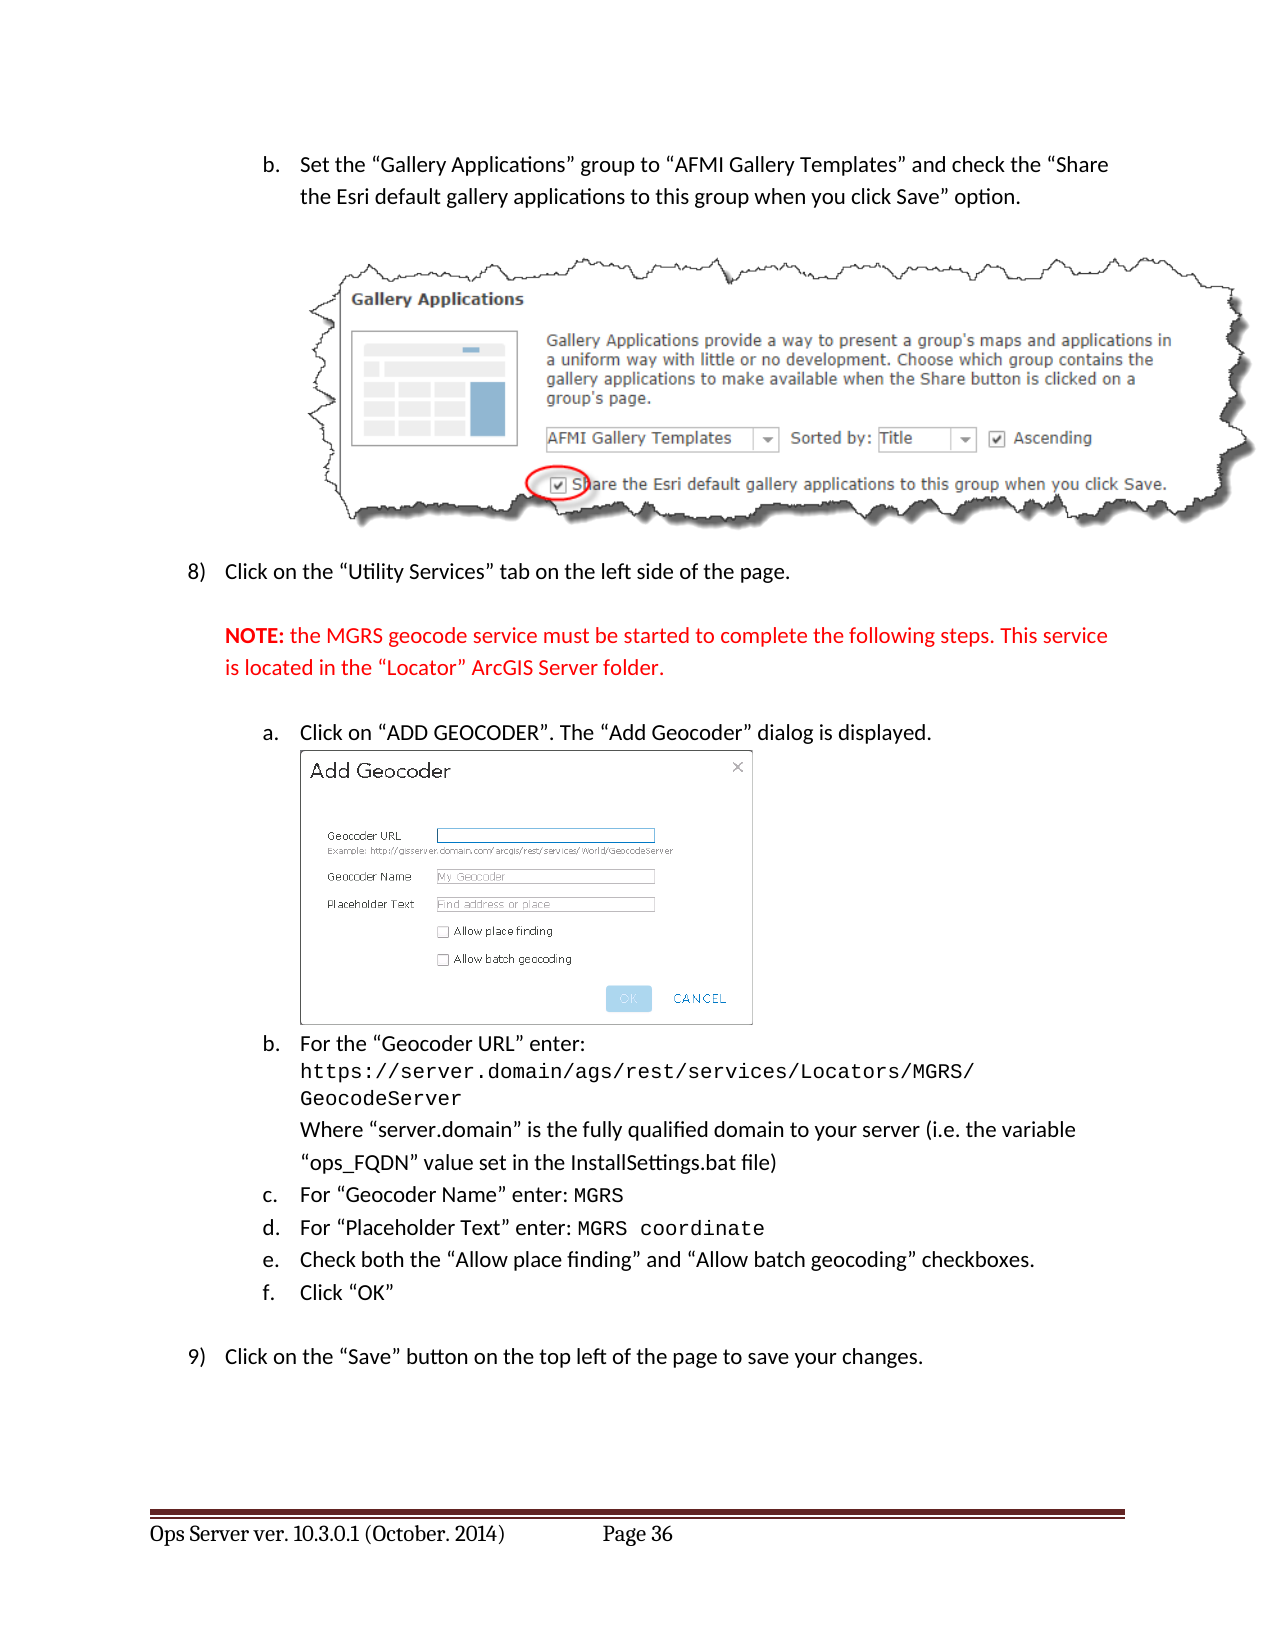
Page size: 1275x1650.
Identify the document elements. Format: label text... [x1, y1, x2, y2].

picture [300, 246, 1275, 553]
list Click “OK” [262, 1278, 1125, 1306]
list For “Placeholder Text” enter: MGRS coordinate [262, 1213, 1125, 1241]
list Check both the “Allow place finding” and “Allow batch geocoding” checkboxes. [262, 1246, 1125, 1274]
list Set the “Gallery Applications” group to “AFMI Gallery Templates” and check the “Share the Esri default gallery applications to this group when you click Save” option. [262, 150, 1125, 210]
list Click on the “Save” button on the top left of the page to save your changes. [187, 1342, 1125, 1370]
list Where “server.domain” is the fully qualified domain to your server (i.e. the variable “ops_FQDN” value set in the InstallSettings.bat file) [300, 1116, 1125, 1176]
list https://server.domain/ags/rest/services/Locators/MGRS/GeocodeServer [300, 1061, 1125, 1112]
list For the “Geocoder URL” enter: [262, 1029, 1125, 1057]
picture [300, 750, 753, 1025]
list For “Geocoder Name” enter: MGRS [262, 1180, 1125, 1208]
list Click on the “Utility Services” tab on the left side of the page. [187, 557, 1125, 585]
list NOTE: the MGRS geocode service must be started to complete the following steps. This service is located in the “Locator” ArcGIS Server folder. [225, 621, 1125, 682]
list Click on “ADD GEOCODER”. The “Add Geocoder” dialog is displayed. [262, 718, 1125, 746]
